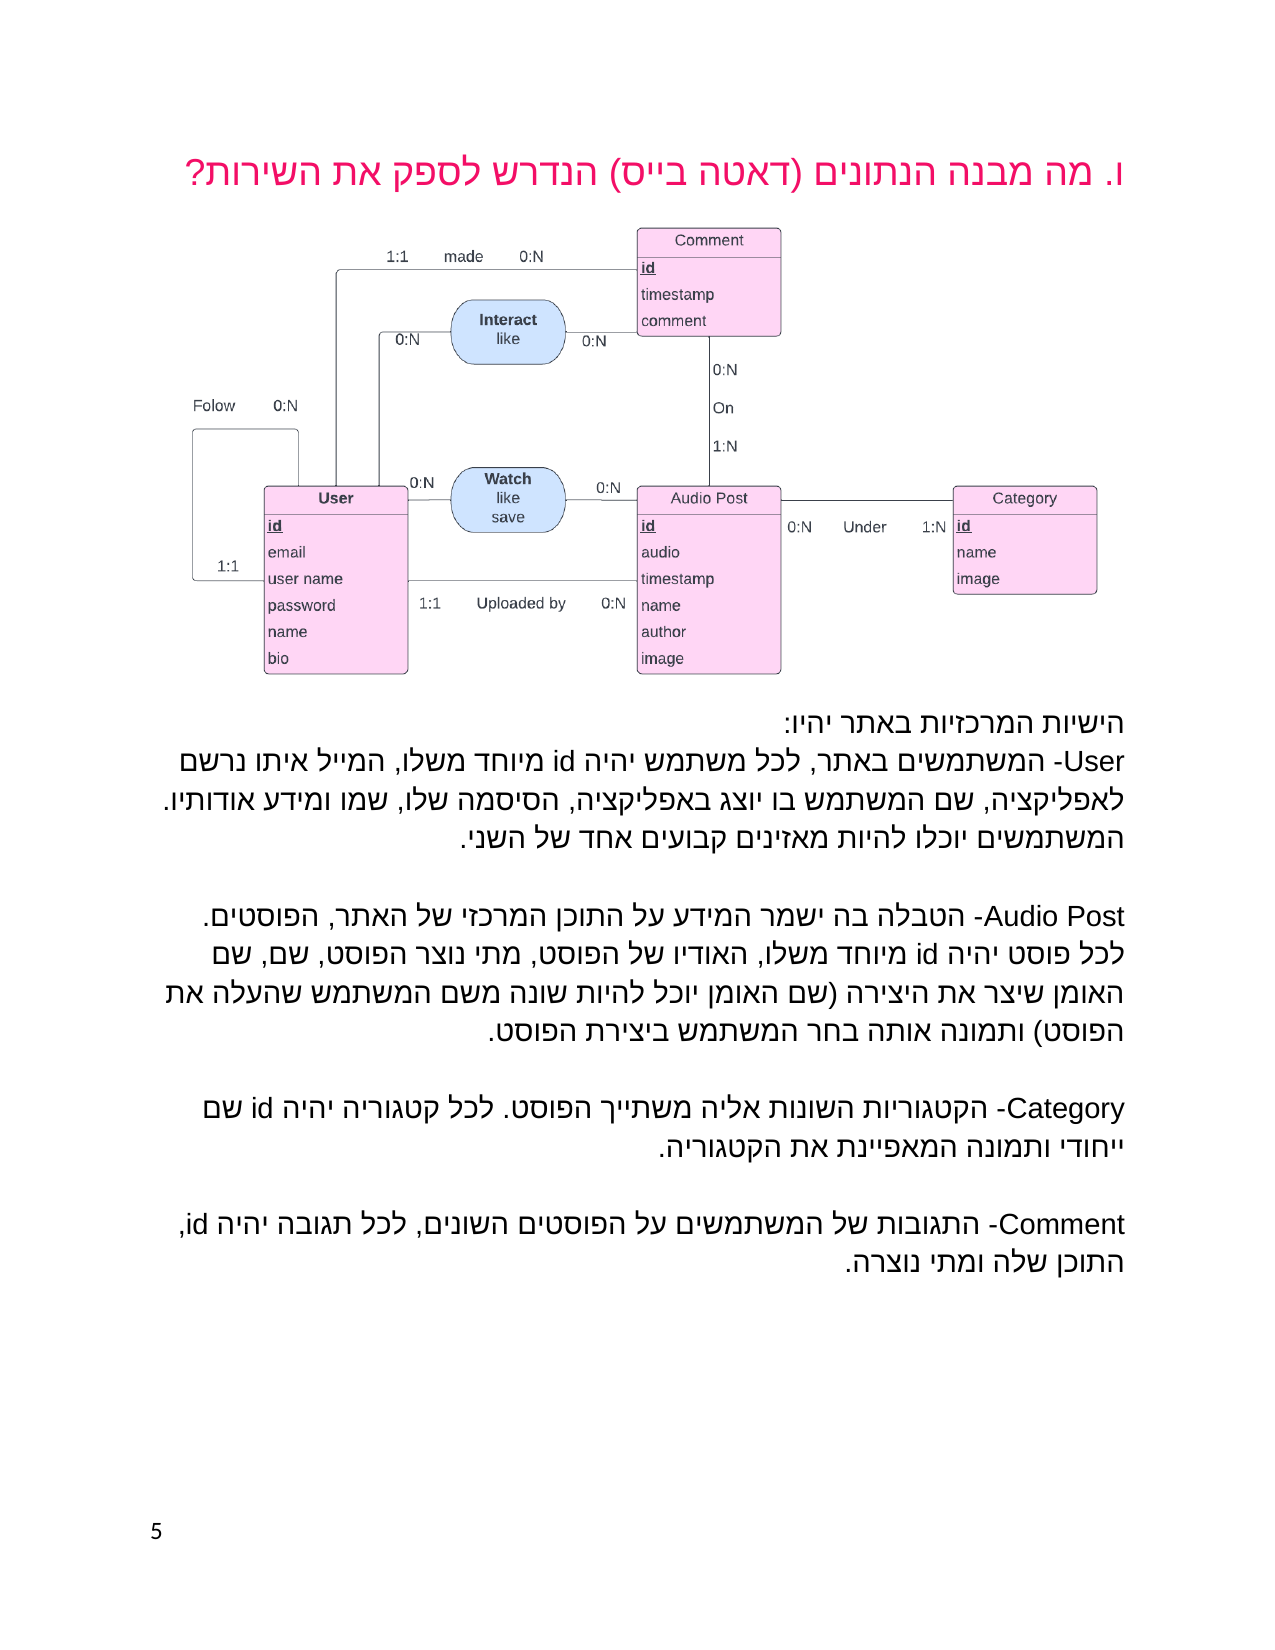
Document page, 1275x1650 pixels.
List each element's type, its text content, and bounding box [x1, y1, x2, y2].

text User- המשתמשים באתר, לכל משתמש יהיה id מיוחד משלו, המייל איתו נרשם לאפליקציה, שם המשתמש בו יוצג באפליקציה, הסיסמה שלו, שמו ומידע אודותיו. המשתמשים יוכלו להיות מאזינים קבועים אחד של השני. [150, 744, 1125, 855]
text Comment- התגובות של המשתמשים על הפוסטים השונים, לכל תגובה יהיה id, התוכן שלה ומתי נוצרה. [150, 1207, 1125, 1279]
subtitle ו. מה מבנה הנתונים (דאטה בייס) הנדרש לספק את השירות? [150, 150, 1125, 193]
text Category- הקטגוריות השונות אליה משתייך הפוסט. לכל קטגוריה יהיה id שם ייחודי ותמונה המאפיינת את הקטגוריה. [150, 1091, 1125, 1163]
picture [150, 199, 1125, 702]
text הישיות המרכזיות באתר יהיו: [150, 706, 1125, 739]
text Audio Post- הטבלה בה ישמר המידע על התוכן המרכזי של האתר, הפוסטים. לכל פוסט יהיה id מיוחד משלו, האודיו של הפוסט, מתי נוצר הפוסט, שם, שם האומן שיצר את היצירה (שם האומן יוכל להיות שונה משם המשתמש שהעלה את הפוסט) ותמונה אותה בחר המשתמש ביצירת הפוסט. [150, 899, 1125, 1048]
